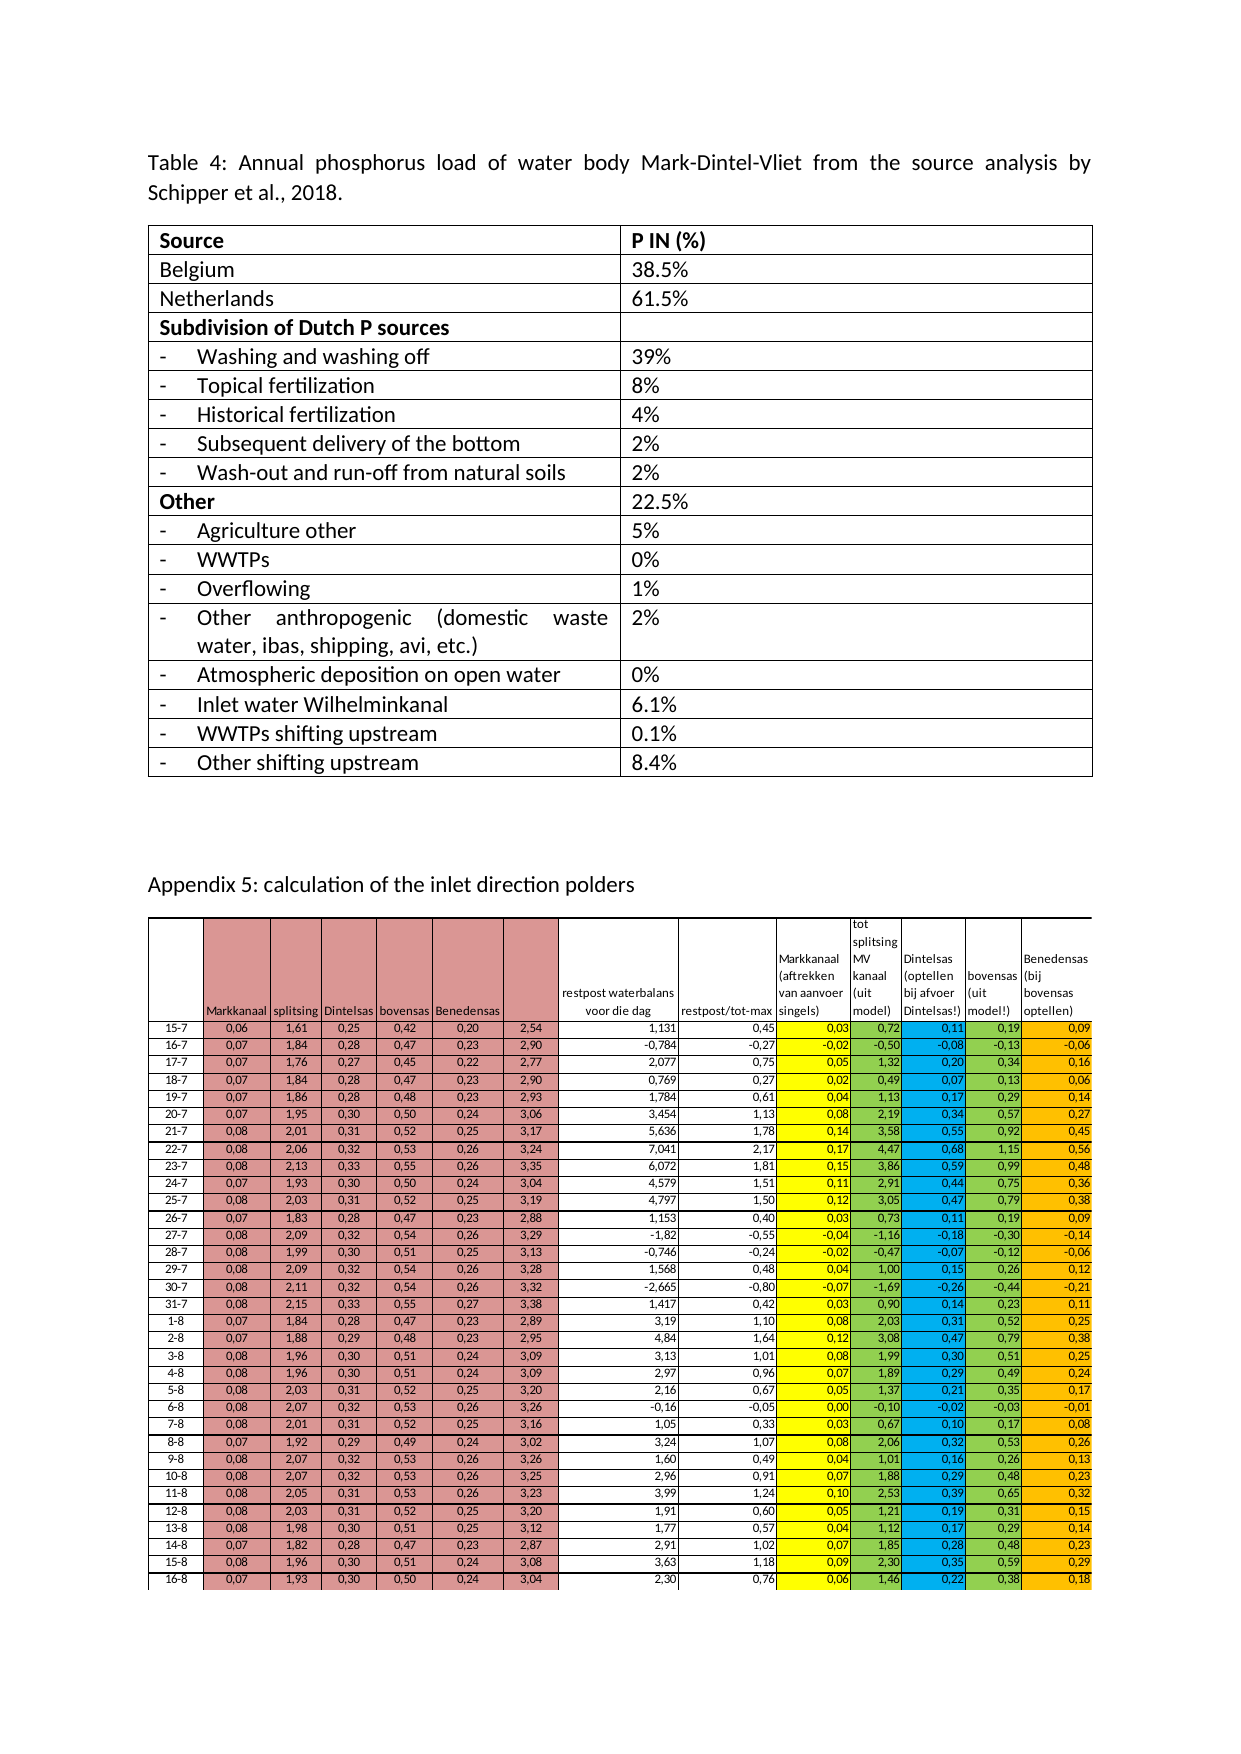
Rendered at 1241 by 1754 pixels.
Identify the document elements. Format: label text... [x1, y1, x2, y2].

table_cell Belgium [149, 255, 620, 283]
table_cell Other [149, 487, 620, 515]
table_cell Washing and washing off [149, 342, 620, 370]
table_cell Subdivision of Dutch P sources [149, 313, 620, 341]
table_cell 22.5% [621, 487, 1092, 515]
table_cell 2% [621, 429, 1092, 457]
table_cell 8% [621, 371, 1092, 399]
table_cell 38.5% [621, 255, 1092, 283]
table_cell Subsequent delivery of the bottom [149, 429, 620, 457]
table_cell 61.5% [621, 284, 1092, 312]
table_cell Agriculture other [149, 516, 620, 544]
table_cell [621, 313, 1092, 341]
table_cell Historical fertilization [149, 400, 620, 428]
table_cell Wash-out and run-off from natural soils [149, 458, 620, 486]
table_cell WWTPs [149, 545, 620, 573]
table_cell 6.1% [621, 690, 1092, 718]
table_cell 1% [621, 575, 1092, 602]
table_cell WWTPs shifting upstream [149, 719, 620, 747]
table_header Source [149, 226, 620, 254]
text Table 4: Annual phosphorus load of water body Mark-Dintel-Vliet from the source analysis by Schipper et al., 2018. [148, 148, 1093, 206]
table_cell 0.1% [621, 719, 1092, 747]
text Appendix 5: calculation of the inlet direction polders [148, 871, 1093, 899]
table_cell Atmospheric deposition on open water [149, 661, 620, 689]
table_cell 4% [621, 400, 1092, 428]
table_cell Netherlands [149, 284, 620, 312]
table_header P IN (%) [621, 226, 1092, 254]
table_cell Inlet water Wilhelminkanal [149, 690, 620, 718]
table_cell 0% [621, 545, 1092, 573]
table_cell 2% [621, 458, 1092, 486]
table_cell 39% [621, 342, 1092, 370]
table_cell 5% [621, 516, 1092, 544]
table_cell Other shifting upstream [149, 748, 620, 776]
table_cell Other anthropogenic (domestic waste water, ibas, shipping, avi, etc.) [149, 604, 620, 659]
table_cell 2% [621, 604, 1092, 659]
table_cell Overflowing [149, 575, 620, 602]
table_cell Topical fertilization [149, 371, 620, 399]
table_cell 8.4% [621, 748, 1092, 776]
table_cell 0% [621, 661, 1092, 689]
